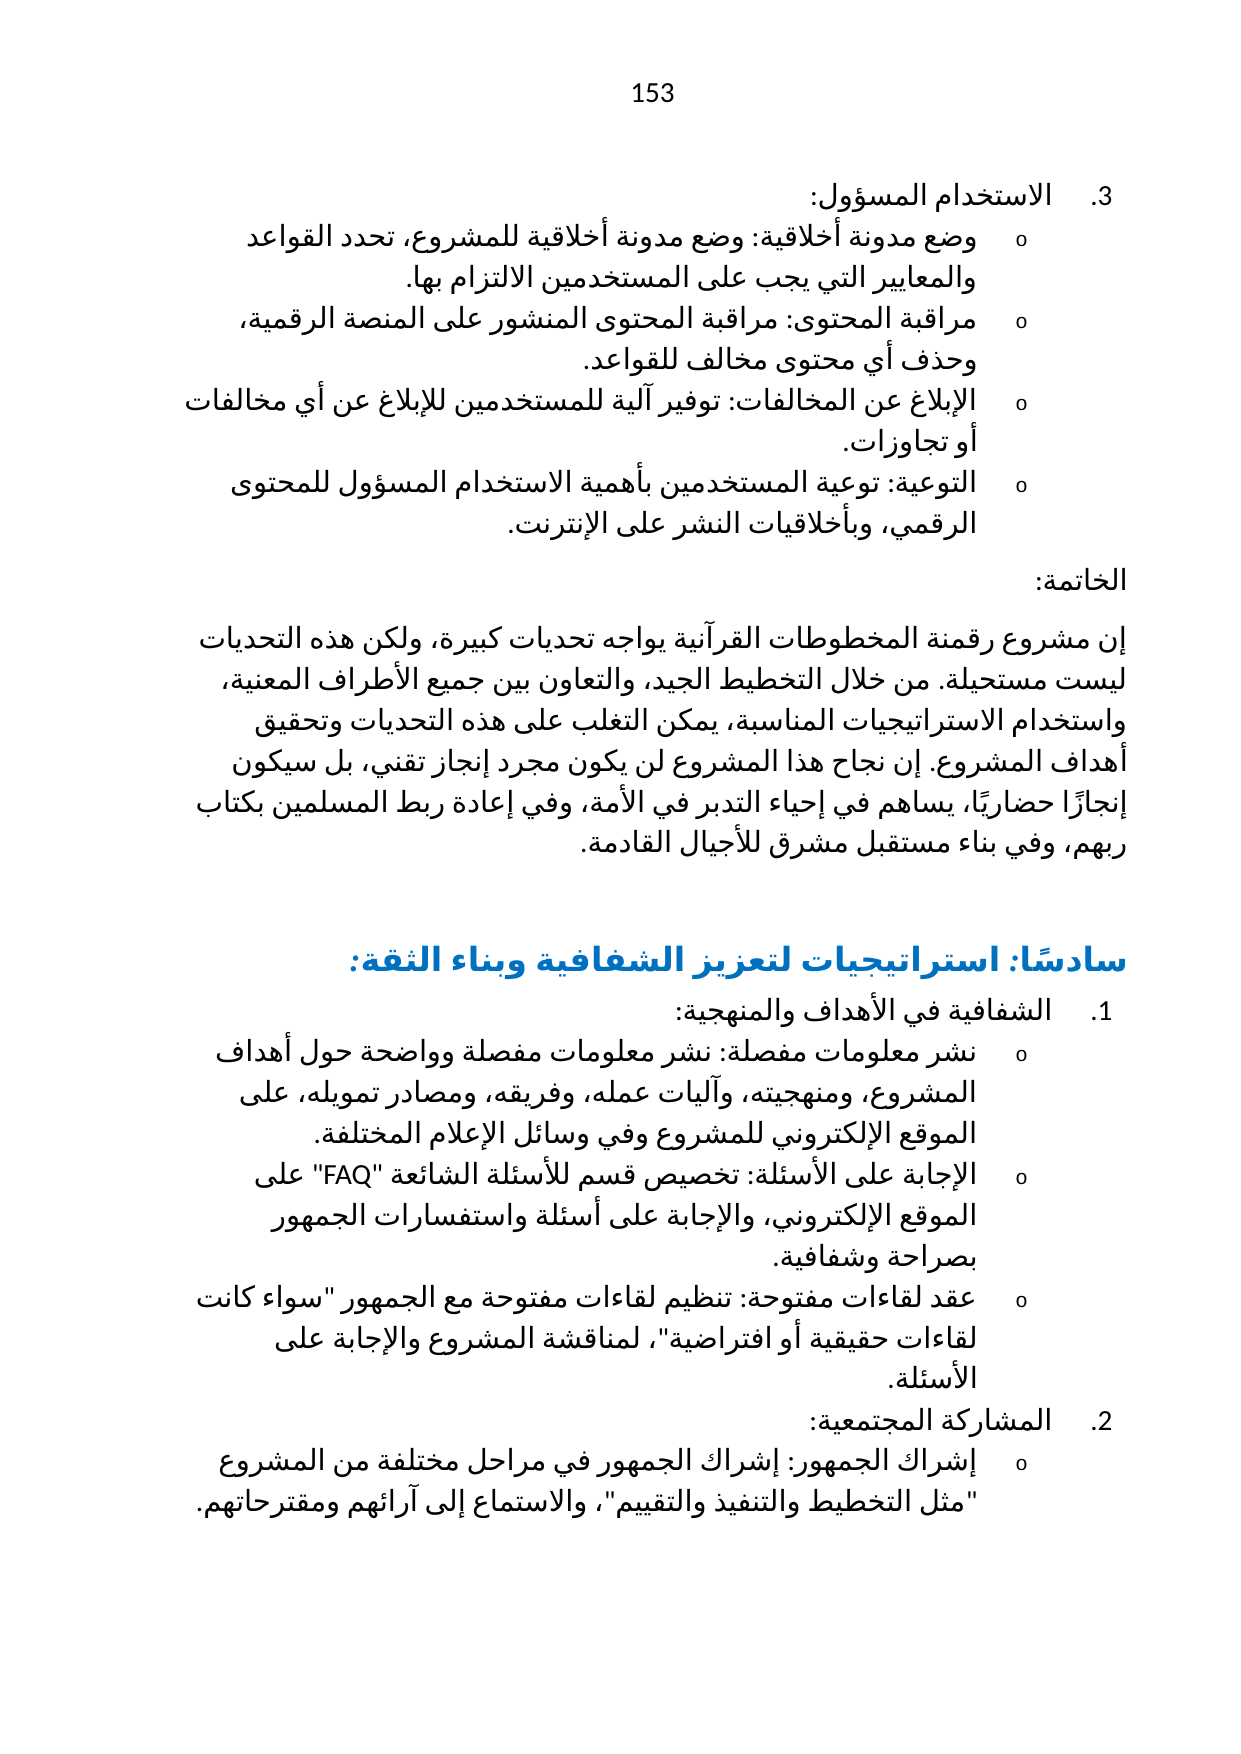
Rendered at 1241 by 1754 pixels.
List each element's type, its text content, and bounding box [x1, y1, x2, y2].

list عقد لقاءات مفتوحة: تنظيم لقاءات مفتوحة مع الجمهور "سواء كانت لقاءات حقيقية أو افتراضية"، لمناقشة المشروع والإجابة على الأسئلة. [177, 1279, 1015, 1396]
list وضع مدونة أخلاقية: وضع مدونة أخلاقية للمشروع، تحدد القواعد والمعايير التي يجب على المستخدمين الالتزام بها. [177, 218, 1015, 295]
list نشر معلومات مفصلة: نشر معلومات مفصلة وواضحة حول أهداف المشروع، ومنهجيته، وآليات عمله، وفريقه، ومصادر تمويله، على الموقع الإلكتروني للمشروع وفي وسائل الإعلام المختلفة. [177, 1033, 1015, 1151]
list مراقبة المحتوى: مراقبة المحتوى المنشور على المنصة الرقمية، وحذف أي محتوى مخالف للقواعد. [177, 300, 1015, 377]
text إن مشروع رقمنة المخطوطات القرآنية يواجه تحديات كبيرة، ولكن هذه التحديات ليست مستحيلة. من خلال التخطيط الجيد، والتعاون بين جميع الأطراف المعنية، واستخدام الاستراتيجيات المناسبة، يمكن التغلب على هذه التحديات وتحقيق أهداف المشروع. إن نجاح هذا المشروع لن يكون مجرد إنجاز تقني، بل سيكون إنجازًا حضاريًا، يساهم في إحياء التدبر في الأمة، وفي إعادة ربط المسلمين بكتاب ربهم، وفي بناء مستقبل مشرق للأجيال القادمة. [177, 620, 1128, 860]
list الاستخدام المسؤول: [177, 177, 1090, 213]
text الخاتمة: [177, 562, 1128, 598]
list التوعية: توعية المستخدمين بأهمية الاستخدام المسؤول للمحتوى الرقمي، وبأخلاقيات النشر على الإنترنت. [177, 464, 1015, 540]
subtitle سادسًا: استراتيجيات لتعزيز الشفافية وبناء الثقة: [177, 940, 1128, 978]
list المشاركة المجتمعية: [177, 1402, 1090, 1437]
list الإجابة على الأسئلة: تخصيص قسم للأسئلة الشائعة "FAQ" على الموقع الإلكتروني، والإجابة على أسئلة واستفسارات الجمهور بصراحة وشفافية. [177, 1156, 1015, 1273]
list الشفافية في الأهداف والمنهجية: [177, 992, 1090, 1028]
list الإبلاغ عن المخالفات: توفير آلية للمستخدمين للإبلاغ عن أي مخالفات أو تجاوزات. [177, 382, 1015, 458]
list إشراك الجمهور: إشراك الجمهور في مراحل مختلفة من المشروع "مثل التخطيط والتنفيذ والتقييم"، والاستماع إلى آرائهم ومقترحاتهم. [177, 1442, 1015, 1519]
